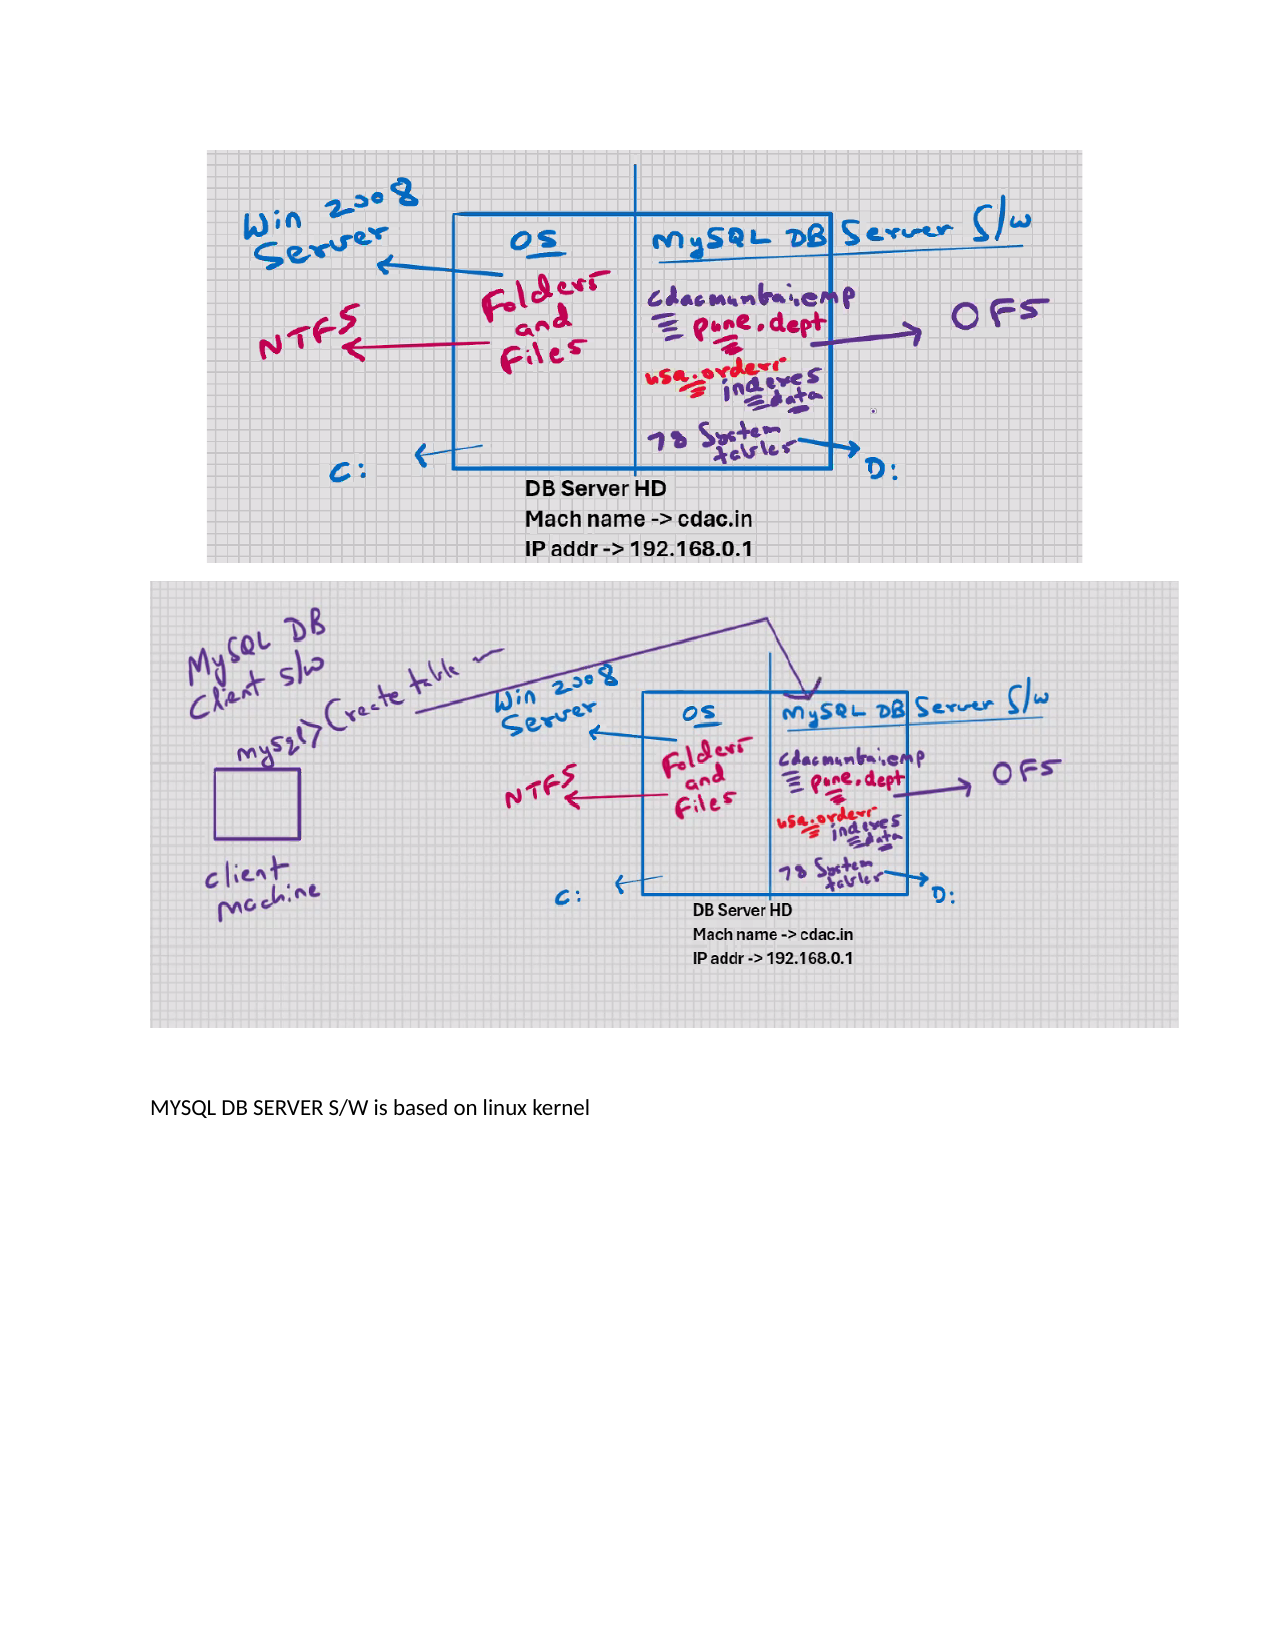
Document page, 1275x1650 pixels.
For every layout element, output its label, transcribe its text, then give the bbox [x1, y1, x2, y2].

picture [150, 581, 1179, 1028]
picture [206, 150, 1083, 563]
text MYSQL DB SERVER S/W is based on linux kernel [150, 1093, 1125, 1121]
